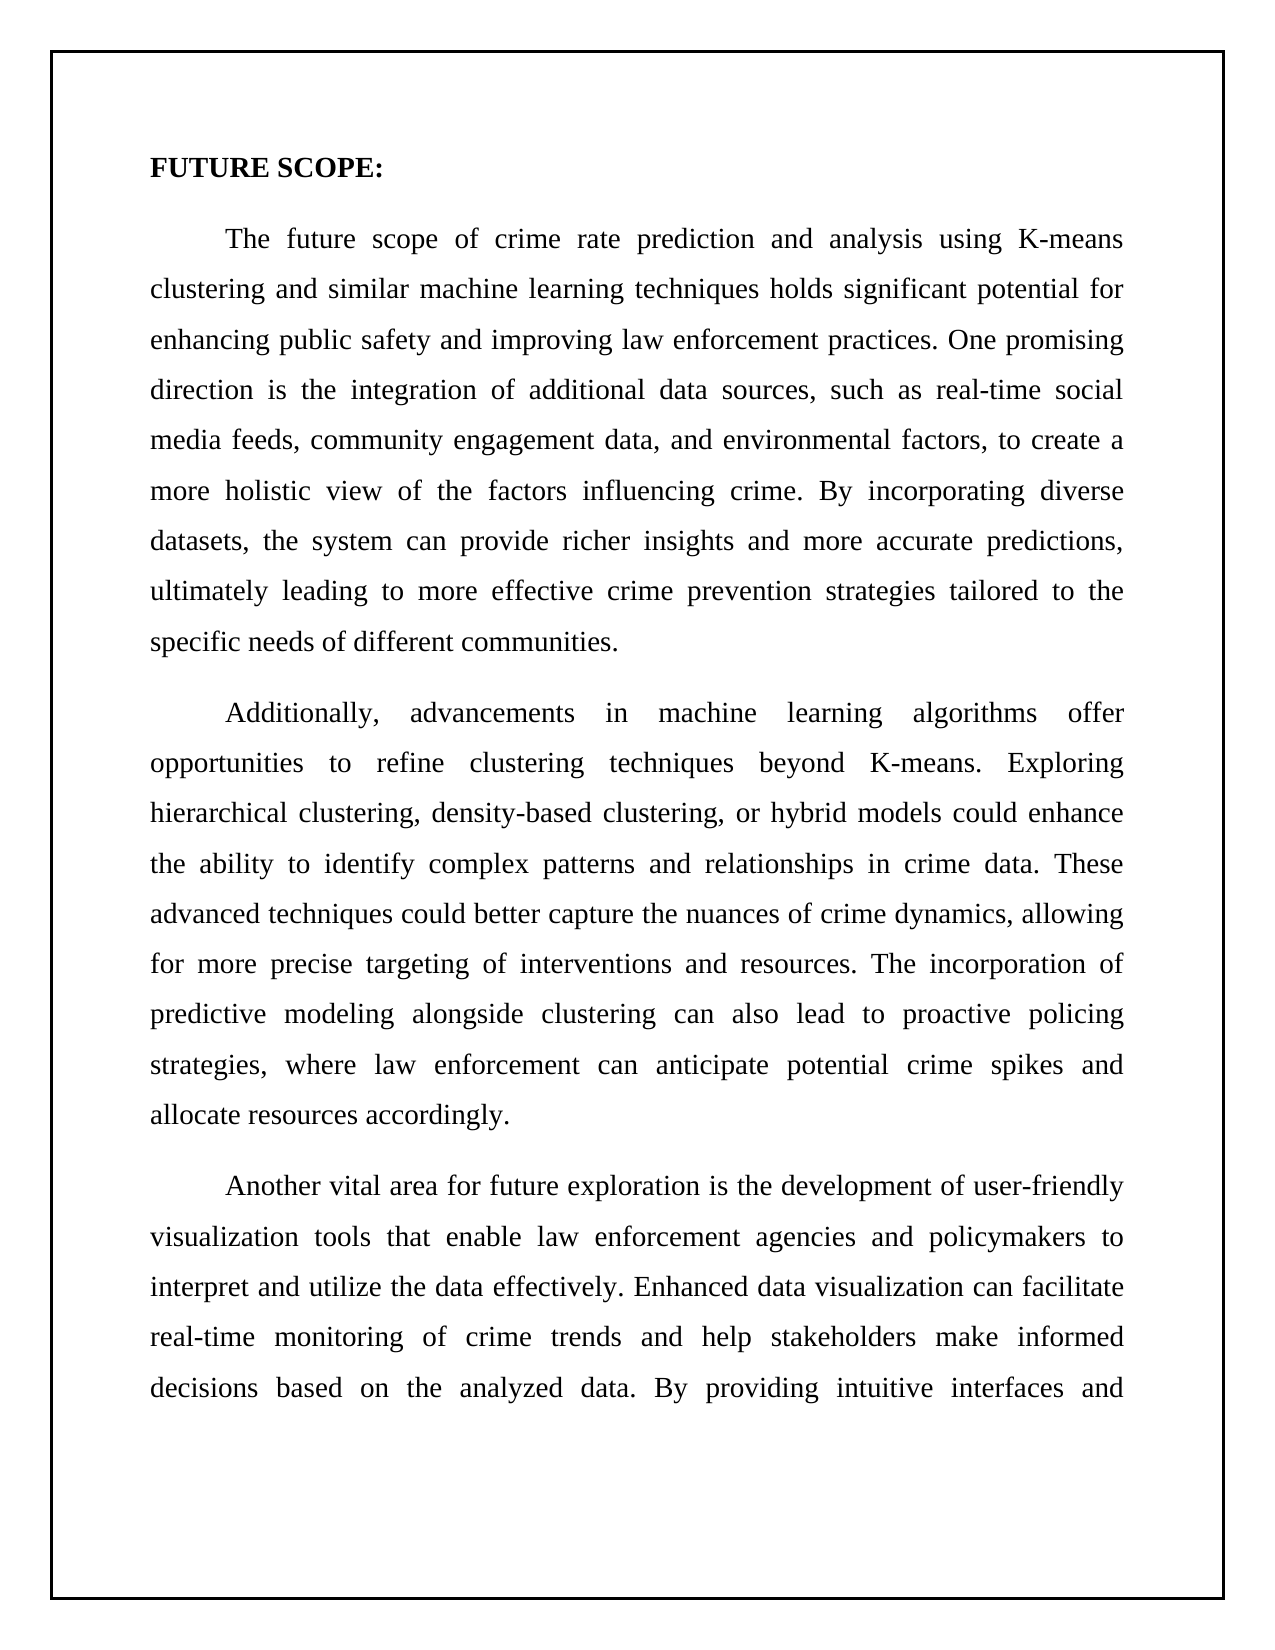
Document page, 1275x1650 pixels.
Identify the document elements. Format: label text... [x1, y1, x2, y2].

text The future scope of crime rate prediction and analysis using K-means clustering and similar machine learning techniques holds significant potential for enhancing public safety and improving law enforcement practices. One promising direction is the integration of additional data sources, such as real-time social media feeds, community engagement data, and environmental factors, to create a more holistic view of the factors influencing crime. By incorporating diverse datasets, the system can provide richer insights and more accurate predictions, ultimately leading to more effective crime prevention strategies tailored to the specific needs of different communities. [150, 221, 1125, 657]
text FUTURE SCOPE: [150, 150, 1125, 183]
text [150, 1168, 1125, 1403]
text Additionally, advancements in machine learning algorithms offer opportunities to refine clustering techniques beyond K-means. Exploring hierarchical clustering, density-based clustering, or hybrid models could enhance the ability to identify complex patterns and relationships in crime data. These advanced techniques could better capture the nuances of crime dynamics, allowing for more precise targeting of interventions and resources. The incorporation of predictive modeling alongside clustering can also lead to proactive policing strategies, where law enforcement can anticipate potential crime spikes and allocate resources accordingly. [150, 695, 1125, 1131]
